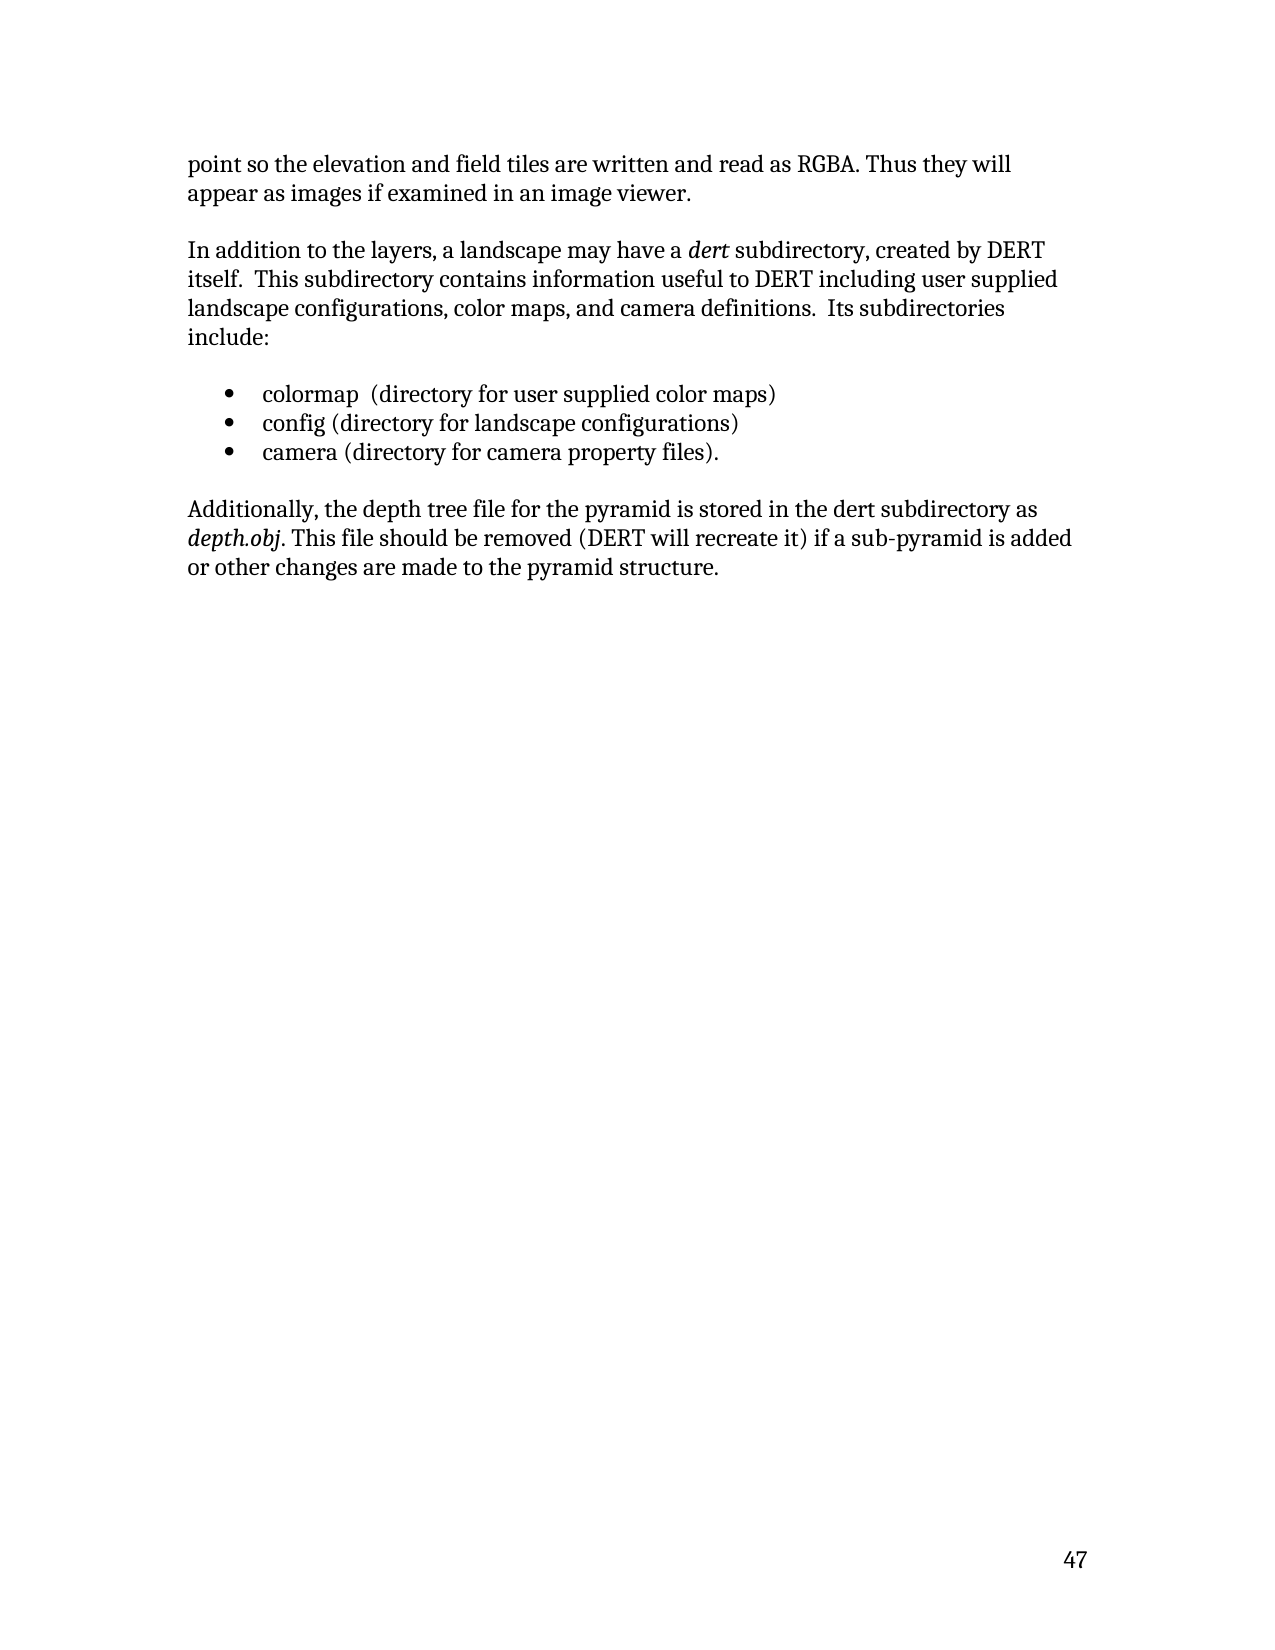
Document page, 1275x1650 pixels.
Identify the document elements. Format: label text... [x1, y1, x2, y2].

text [187, 150, 1087, 207]
list config (directory for landscape configurations) [225, 409, 1087, 437]
list camera (directory for camera property files). [225, 437, 1087, 466]
text In addition to the layers, a landscape may have a dert subdirectory, created by DERT itself. This subdirectory contains information useful to DERT including user supplied landscape configurations, color maps, and camera definitions. Its subdirectories include: [187, 236, 1087, 351]
text Additionally, the depth tree file for the pyramid is stored in the dert subdirectory as depth.obj. This file should be removed (DERT will recreate it) if a sub-pyramid is added or other changes are made to the pyramid structure. [187, 495, 1087, 581]
list colormap (directory for user supplied color maps) [225, 380, 1087, 409]
